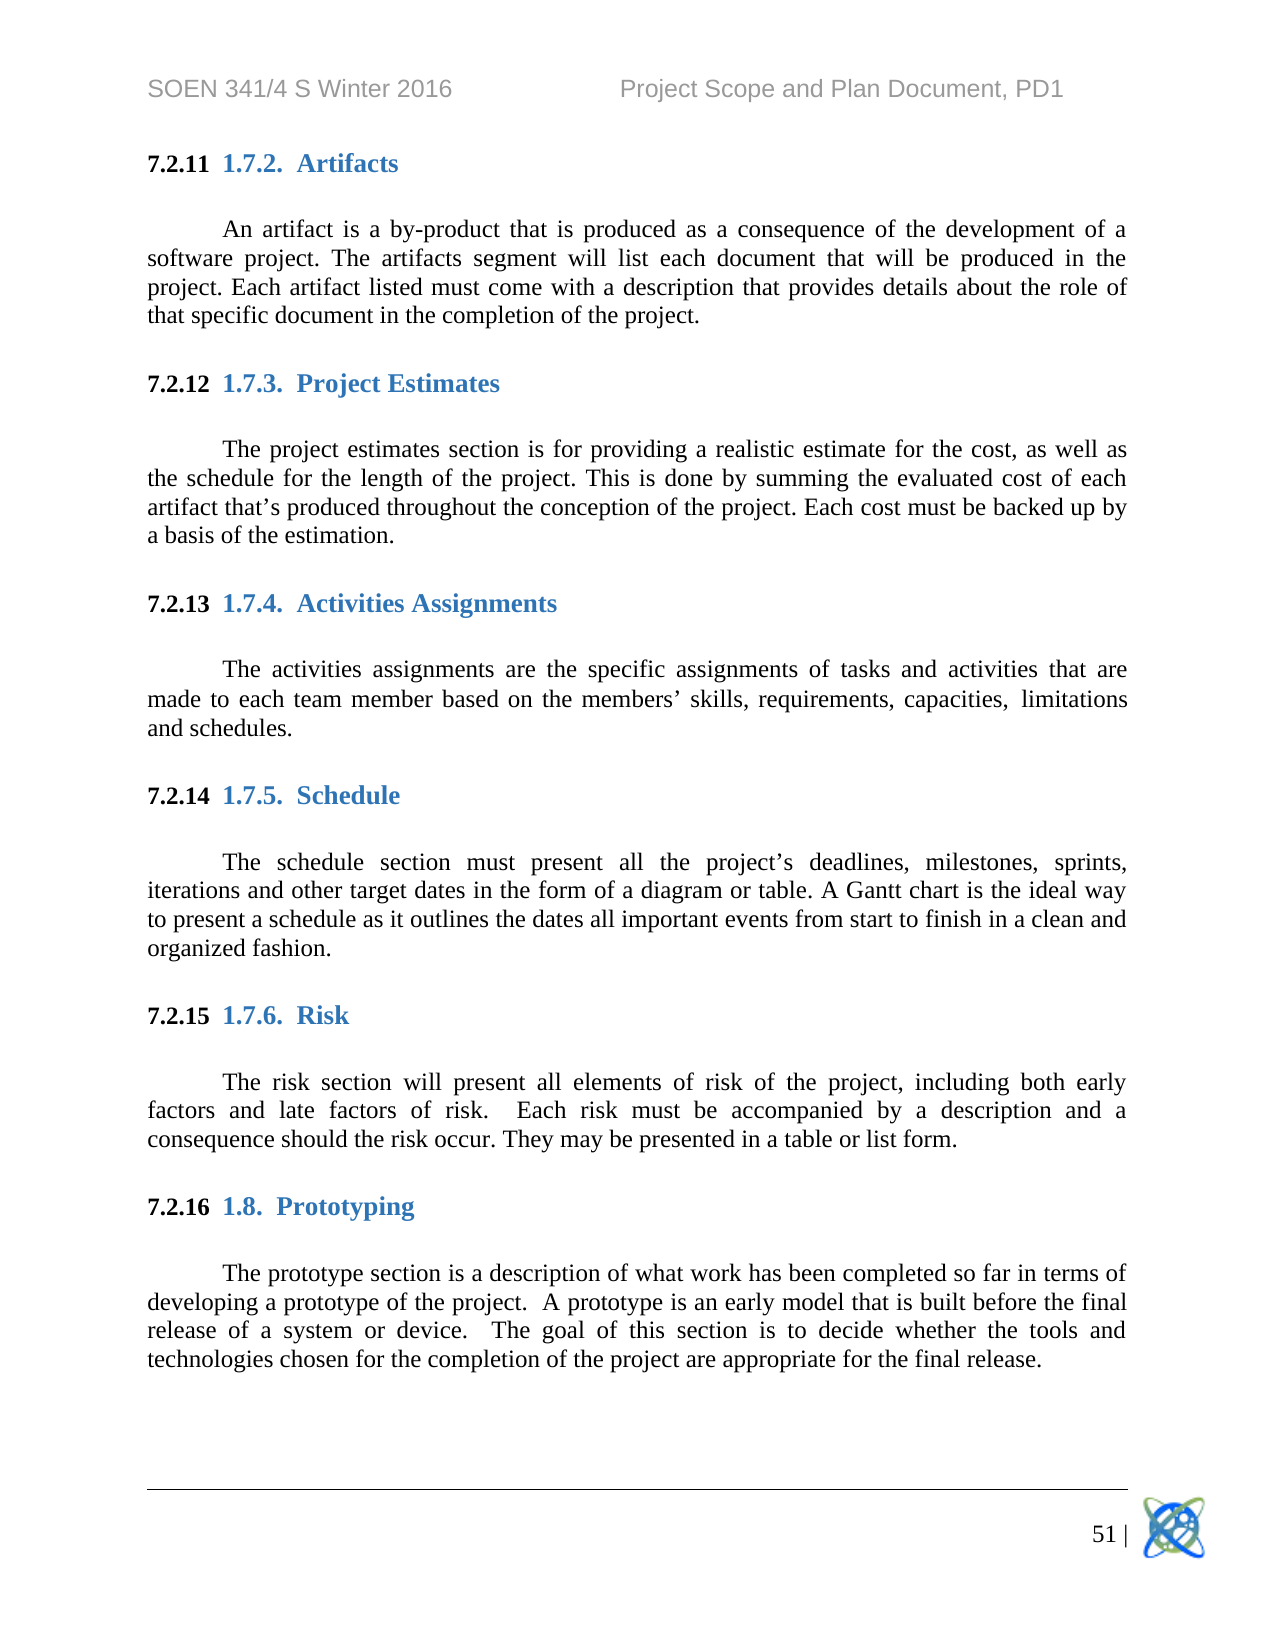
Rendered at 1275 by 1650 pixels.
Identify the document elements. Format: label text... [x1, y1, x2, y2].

text 1.8. Prototyping [147, 1190, 1128, 1222]
text The risk section will present all elements of risk of the project, including both early factors and late factors of risk. Each risk must be accompanied by a description and a consequence should the risk occur. They may be presented in a table or list form. [147, 1067, 1128, 1153]
text The schedule section must present all the project’s deadlines, milestones, sprints, iterations and other target dates in the form of a diagram or table. A Gantt chart is the ideal way to present a schedule as it outlines the dates all important events from start to finish in a clean and organized fashion. [147, 847, 1128, 962]
text 1.7.5. Schedule [147, 779, 1128, 811]
text 1.7.6. Risk [147, 999, 1128, 1030]
text 1.7.2. Artifacts [147, 147, 1128, 178]
text The project estimates section is for providing a realistic estimate for the cost, as well as the schedule for the length of the project. This is done by summing the evaluated cost of each artifact that’s produced throughout the conception of the project. Each cost must be backed up by a basis of the estimation. [147, 434, 1128, 549]
text 1.7.3. Project Estimates [147, 367, 1128, 398]
picture [1123, 1490, 1224, 1566]
text The prototype section is a description of what work has been completed so far in terms of developing a prototype of the project. A prototype is an early model that is built before the final release of a system or device. The goal of this section is to decide whether the tools and technologies chosen for the completion of the project are appropriate for the final release. [147, 1258, 1128, 1373]
text An artifact is a by-product that is produced as a consequence of the development of a software project. The artifacts segment will list each document that will be produced in the project. Each artifact listed must come with a description that provides details about the role of that specific document in the completion of the project. [147, 214, 1128, 329]
text The activities assignments are the specific assignments of tasks and activities that are made to each team member based on the members’ skills, requirements, capacities, limitations and schedules. [147, 654, 1128, 742]
text 1.7.4. Activities Assignments [147, 587, 1128, 618]
